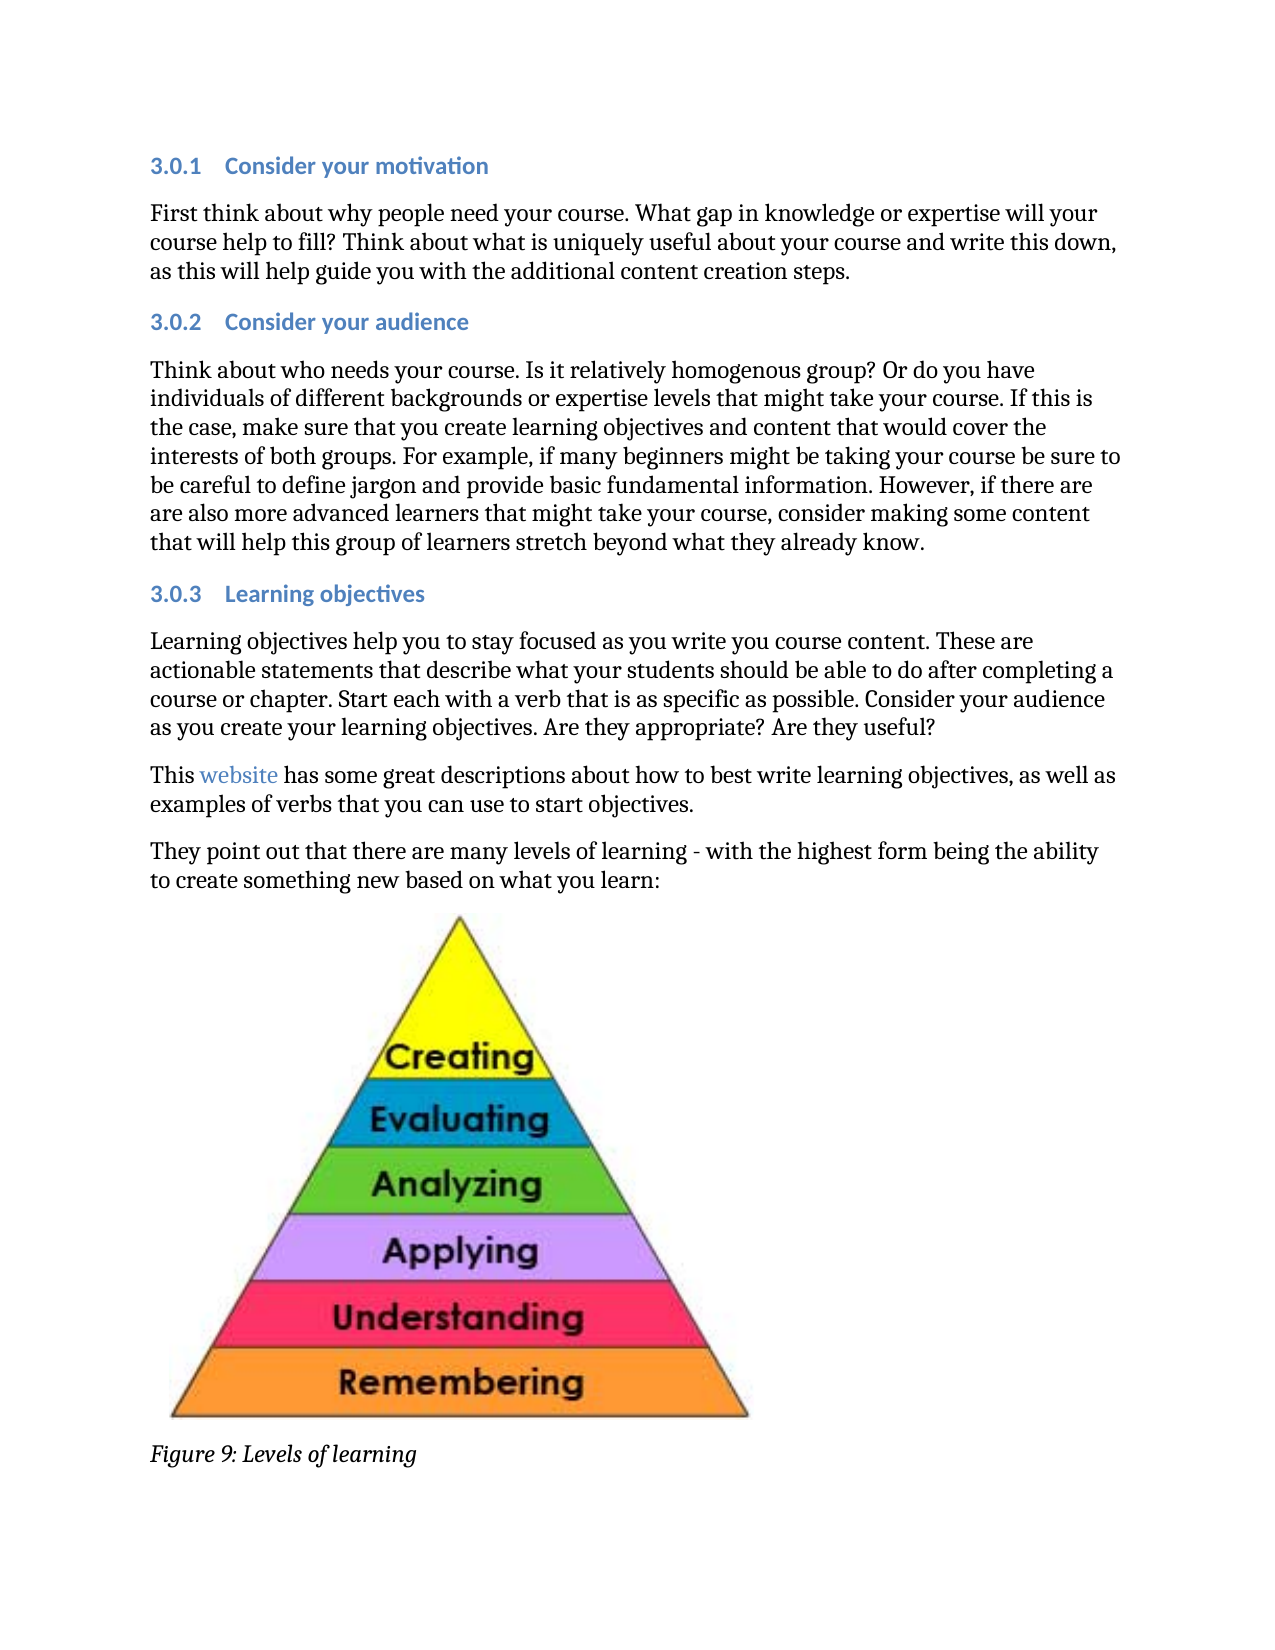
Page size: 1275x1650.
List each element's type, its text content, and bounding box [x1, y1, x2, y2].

text First think about why people need your course. What gap in knowledge or expertise will your course help to fill? Think about what is uniquely useful about your course and write this down, as this will help guide you with the additional content creation steps. [150, 199, 1125, 286]
picture [168, 913, 755, 1420]
text Think about who needs your course. Is it relatively homogenous group? Or do you have individuals of different backgrounds or expertise levels that might take your course. If this is the case, make sure that you create learning objectives and content that would cover the interests of both groups. For example, if many beginners might be taking your course be sure to be careful to define jargon and provide basic fundamental information. However, if there are are also more advanced learners that might take your course, consider making some content that will help this group of learners stretch beyond what they already know. [150, 356, 1125, 557]
subtitle 3.0.3 Learning objectives [150, 578, 1125, 608]
text They point out that there are many levels of learning - with the highest form being the ability to create something new based on what you learn: [150, 837, 1125, 894]
text This website has some great descriptions about how to best write learning objectives, as well as examples of verbs that you can use to start objectives. [150, 761, 1125, 818]
text Learning objectives help you to stay focused as you write you course content. These are actionable statements that describe what your students should be able to do after completing a course or chapter. Start each with a verb that is as specific as possible. Consider your audience as you create your learning objectives. Are they appropriate? Are they useful? [150, 627, 1125, 742]
subtitle 3.0.1 Consider your motivation [150, 150, 1125, 181]
subtitle 3.0.2 Consider your audience [150, 306, 1125, 337]
